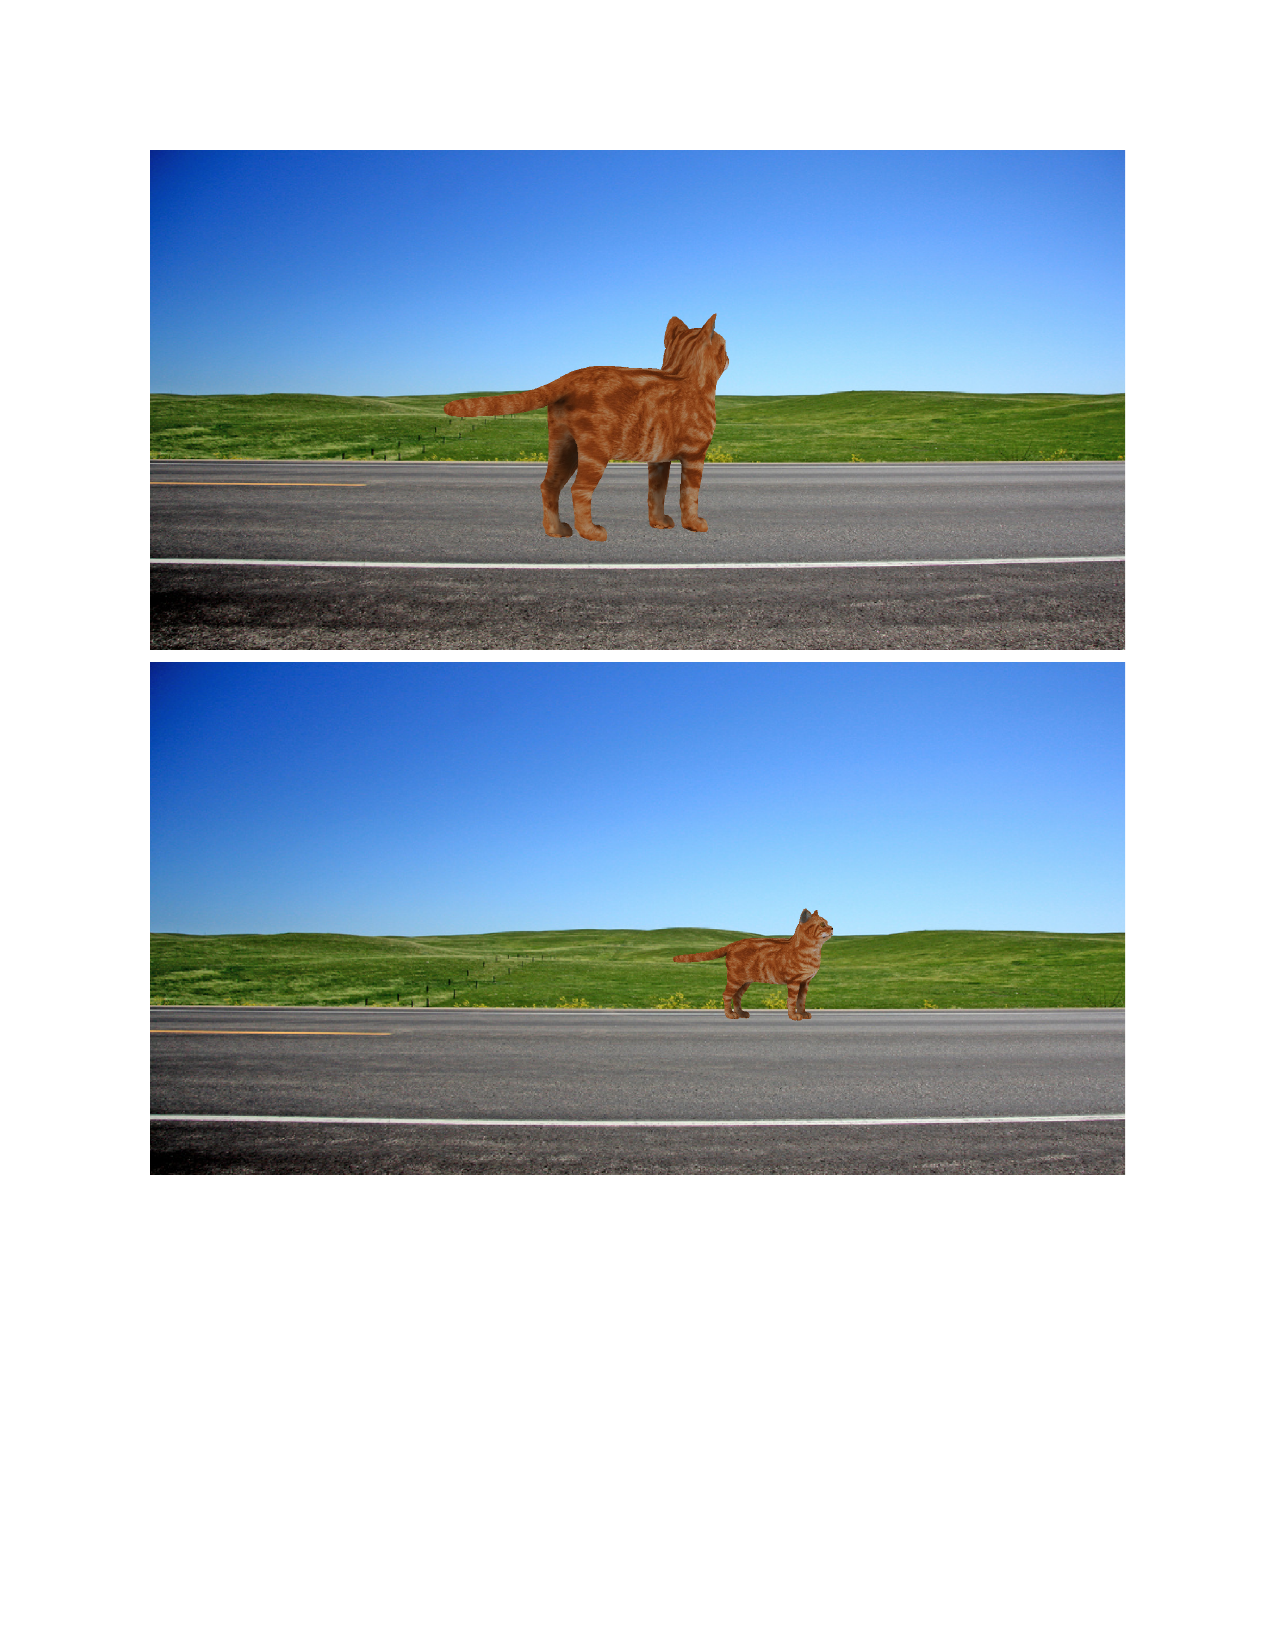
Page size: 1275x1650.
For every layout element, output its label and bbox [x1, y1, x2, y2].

picture [150, 662, 1125, 1175]
picture [150, 150, 1125, 650]
